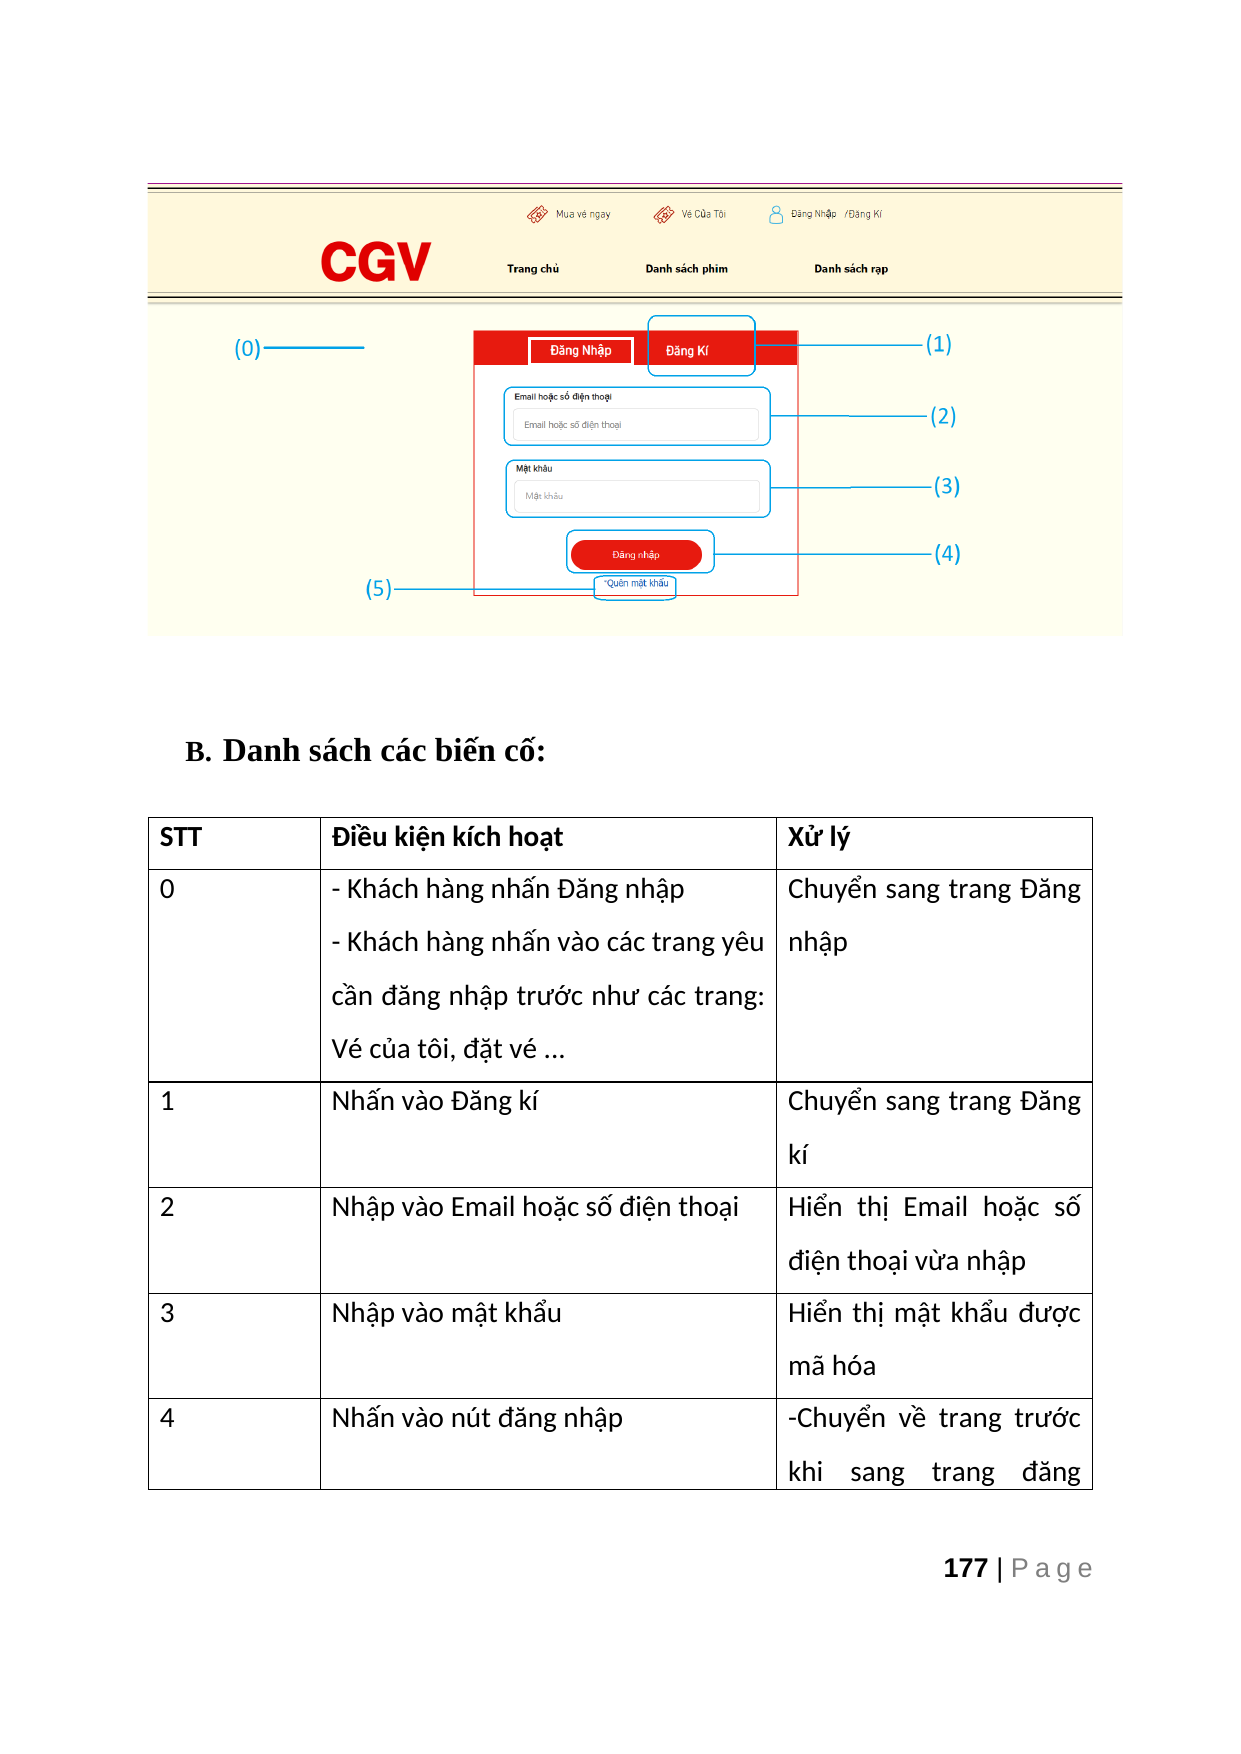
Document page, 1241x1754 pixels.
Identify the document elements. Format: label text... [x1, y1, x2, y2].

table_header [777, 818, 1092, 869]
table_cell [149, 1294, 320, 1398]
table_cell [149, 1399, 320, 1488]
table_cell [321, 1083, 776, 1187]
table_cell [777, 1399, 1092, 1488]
picture [147, 183, 1123, 636]
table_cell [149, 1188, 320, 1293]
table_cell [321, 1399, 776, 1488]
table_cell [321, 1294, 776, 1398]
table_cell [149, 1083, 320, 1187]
list Danh sách các biến cố: [185, 730, 1092, 768]
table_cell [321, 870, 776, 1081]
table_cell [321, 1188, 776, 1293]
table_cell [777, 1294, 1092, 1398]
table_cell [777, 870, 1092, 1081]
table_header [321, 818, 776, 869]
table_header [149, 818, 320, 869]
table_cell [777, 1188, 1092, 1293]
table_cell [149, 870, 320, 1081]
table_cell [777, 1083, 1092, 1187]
